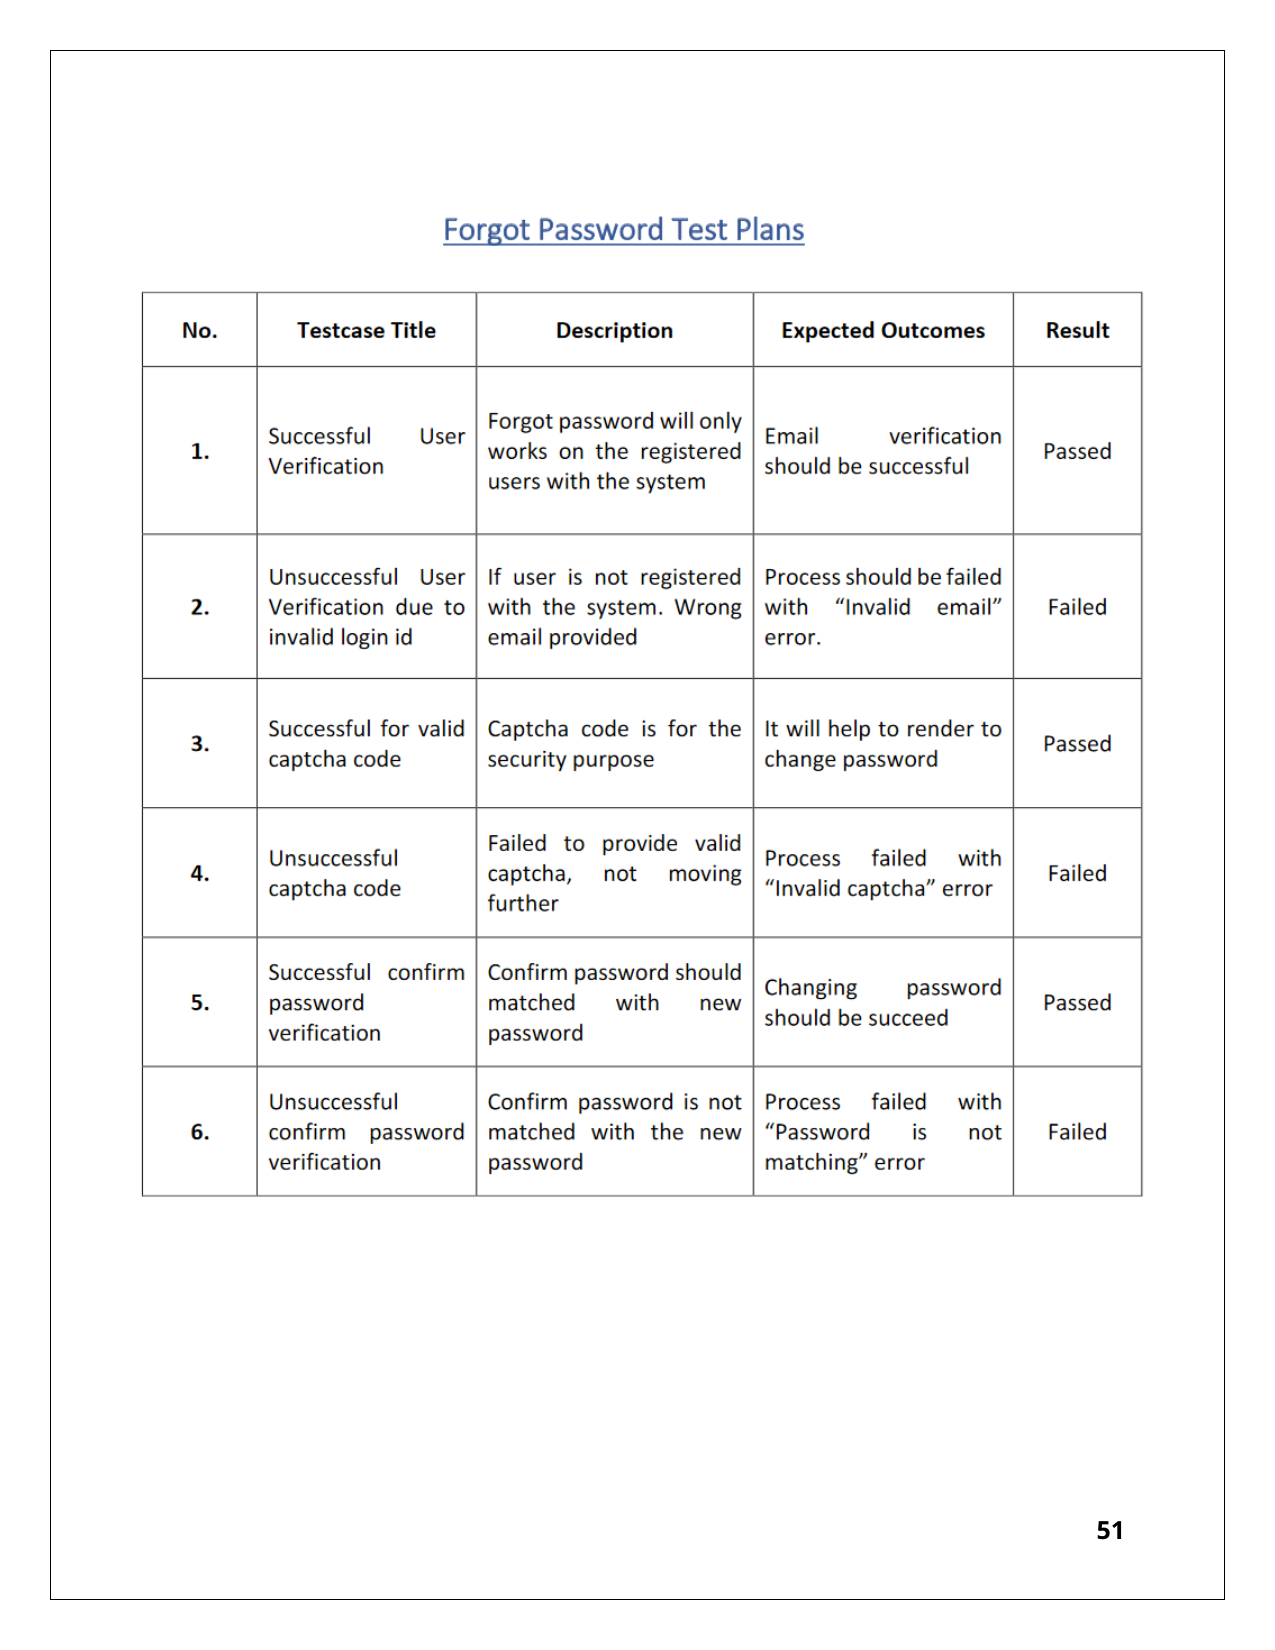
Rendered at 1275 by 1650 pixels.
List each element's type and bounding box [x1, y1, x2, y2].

picture [107, 211, 1169, 1218]
